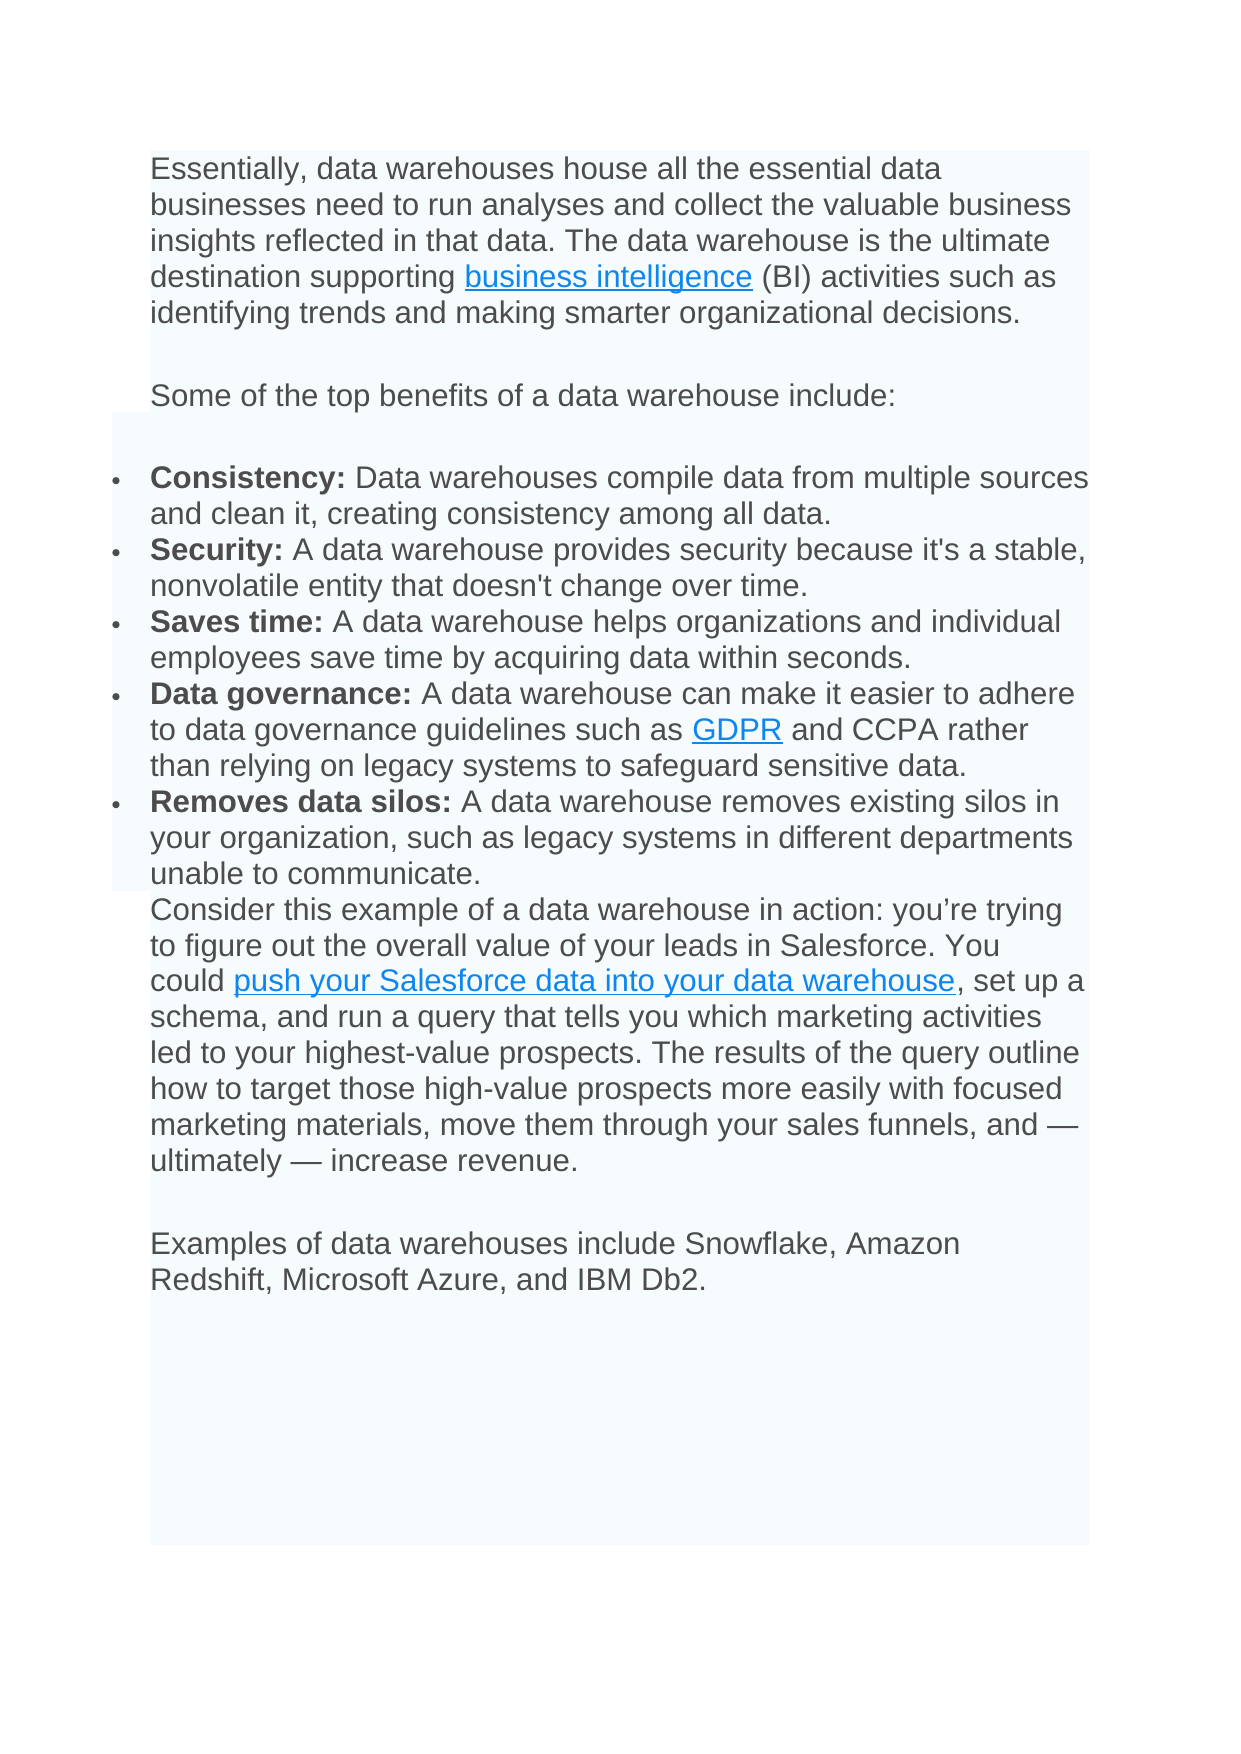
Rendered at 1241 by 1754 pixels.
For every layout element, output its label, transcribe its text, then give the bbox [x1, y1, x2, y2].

text Consider this example of a data warehouse in action: you’re trying to figure out the overall value of your leads in Salesforce. You could push your Salesforce data into your data warehouse, set up a schema, and run a query that tells you which marketing activities led to your highest-value prospects. The results of the query outline how to target those high-value prospects more easily with focused marketing materials, move them through your sales funnels, and — ultimately — increase revenue. [150, 891, 1090, 1178]
text Examples of data warehouses include Snowflake, Amazon Redshift, Microsoft Azure, and IBM Db2. [150, 1225, 1090, 1297]
list Security: A data warehouse provides security because it's a stable, nonvolatile entity that doesn't change over time. [112, 531, 1090, 603]
text Some of the top benefits of a data warehouse include: [150, 377, 1090, 412]
list Removes data silos: A data warehouse removes existing silos in your organization, such as legacy systems in different departments unable to communicate. [112, 783, 1090, 891]
list Consistency: Data warehouses compile data from multiple sources and clean it, creating consistency among all data. [112, 459, 1090, 531]
list Data governance: A data warehouse can make it easier to adhere to data governance guidelines such as GDPR and CCPA rather than relying on legacy systems to safeguard sensitive data. [112, 675, 1090, 783]
text Essentially, data warehouses house all the essential data businesses need to run analyses and collect the valuable business insights reflected in that data. The data warehouse is the ultimate destination supporting business intelligence (BI) activities such as identifying trends and making smarter organizational decisions. [150, 150, 1090, 330]
list Saves time: A data warehouse helps organizations and individual employees save time by acquiring data within seconds. [112, 603, 1090, 675]
